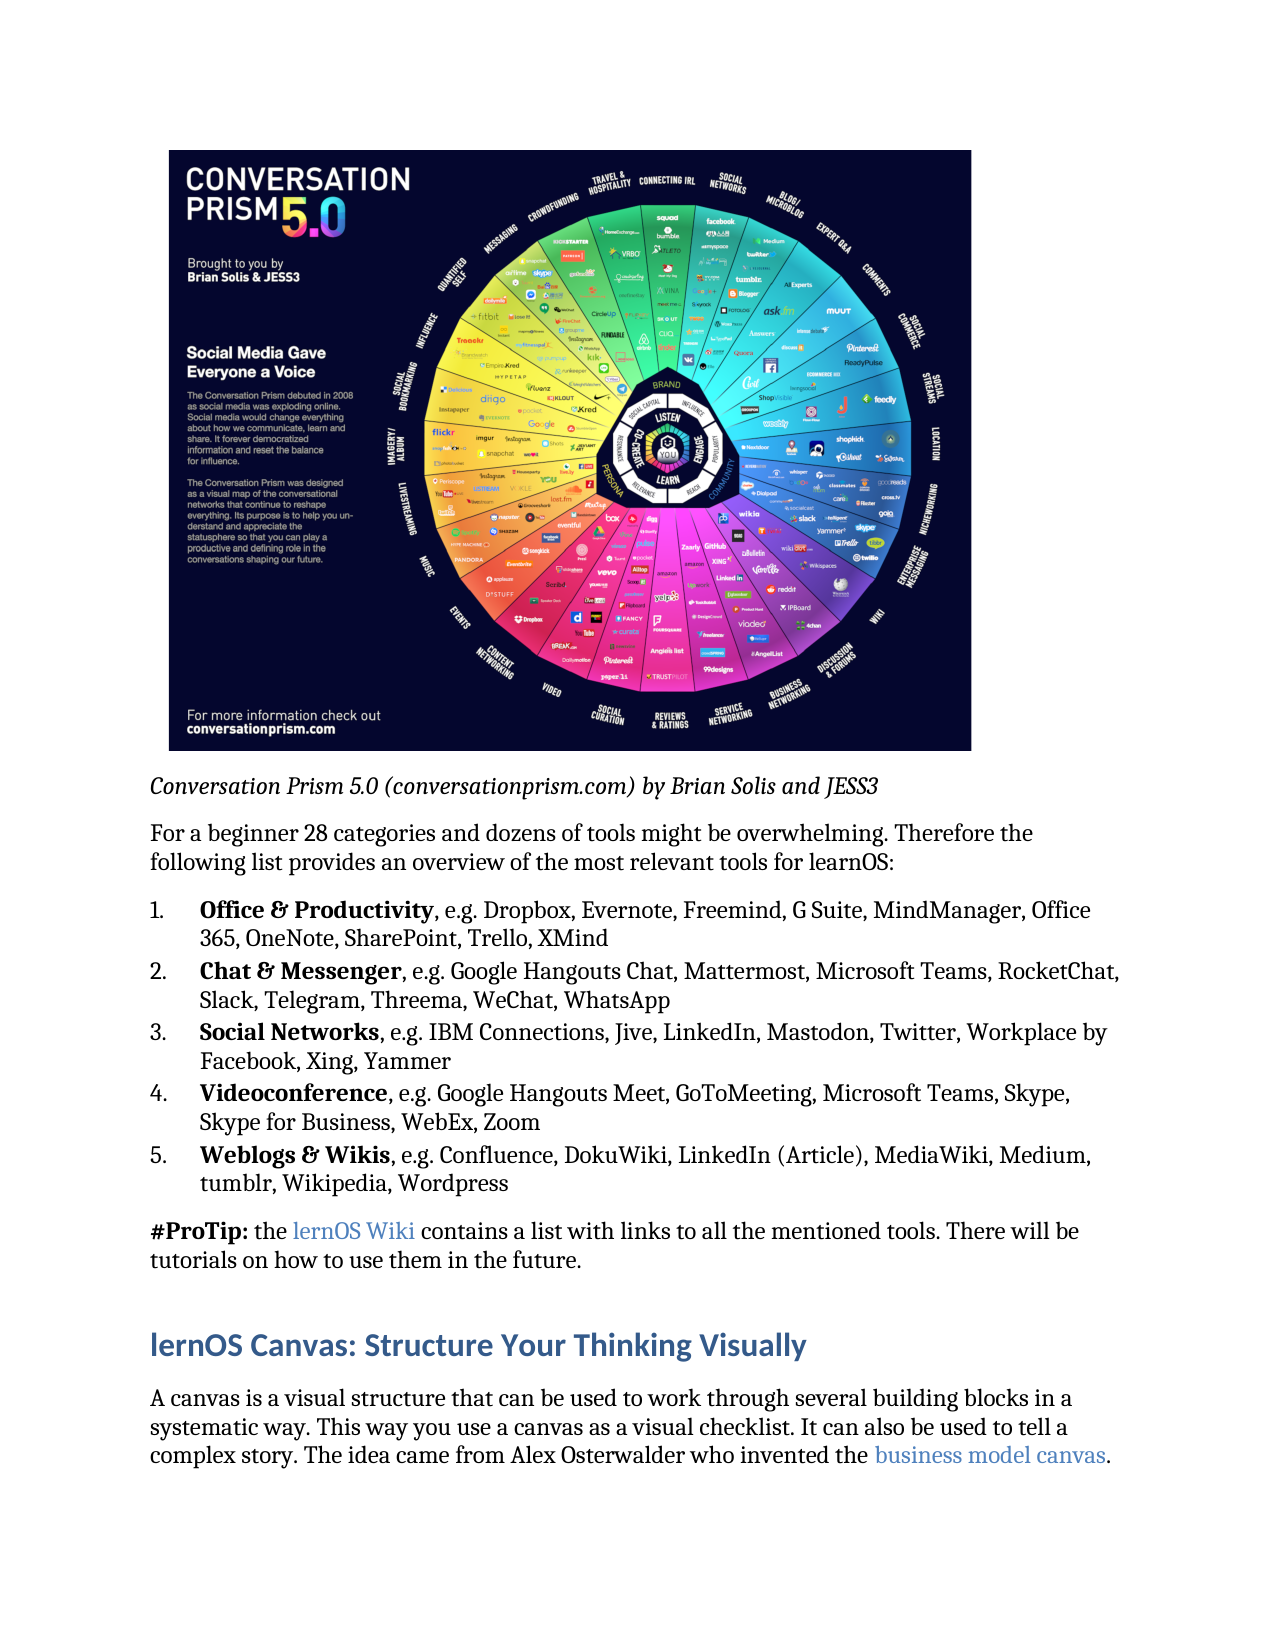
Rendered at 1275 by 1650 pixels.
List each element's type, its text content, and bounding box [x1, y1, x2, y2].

list Videoconference, e.g. Google Hangouts Meet, GoToMeeting, Microsoft Teams, Skype, Skype for Business, WebEx, Zoom [150, 1079, 1125, 1137]
text For a beginner 28 categories and dozens of tools might be overwhelming. Therefore the following list provides an overview of the most relevant tools for learnOS: [150, 819, 1125, 877]
text Conversation Prism 5.0 (conversationprism.com) by Brian Solis and JESS3 [150, 772, 1125, 801]
list Weblogs & Wikis, e.g. Confluence, DokuWiki, LinkedIn (Article), MediaWiki, Medium, tumblr, Wikipedia, Wordpress [150, 1141, 1125, 1198]
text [150, 1384, 1125, 1470]
text #ProTip: the lernOS Wiki contains a list with links to all the mentioned tools. There will be tutorials on how to use them in the future. [150, 1217, 1125, 1274]
picture [168, 150, 972, 751]
subtitle lernOS Canvas: Structure Your Thinking Visually [150, 1324, 1125, 1365]
list Social Networks, e.g. IBM Connections, Jive, LinkedIn, Mastodon, Twitter, Workplace by Facebook, Xing, Yammer [150, 1018, 1125, 1076]
list Chat & Messenger, e.g. Google Hangouts Chat, Mattermost, Microsoft Teams, RocketChat, Slack, Telegram, Threema, WeChat, WhatsApp [150, 957, 1125, 1014]
list Office & Productivity, e.g. Dropbox, Evernote, Freemind, G Suite, MindManager, Office 365, OneNote, SharePoint, Trello, XMind [150, 896, 1125, 953]
